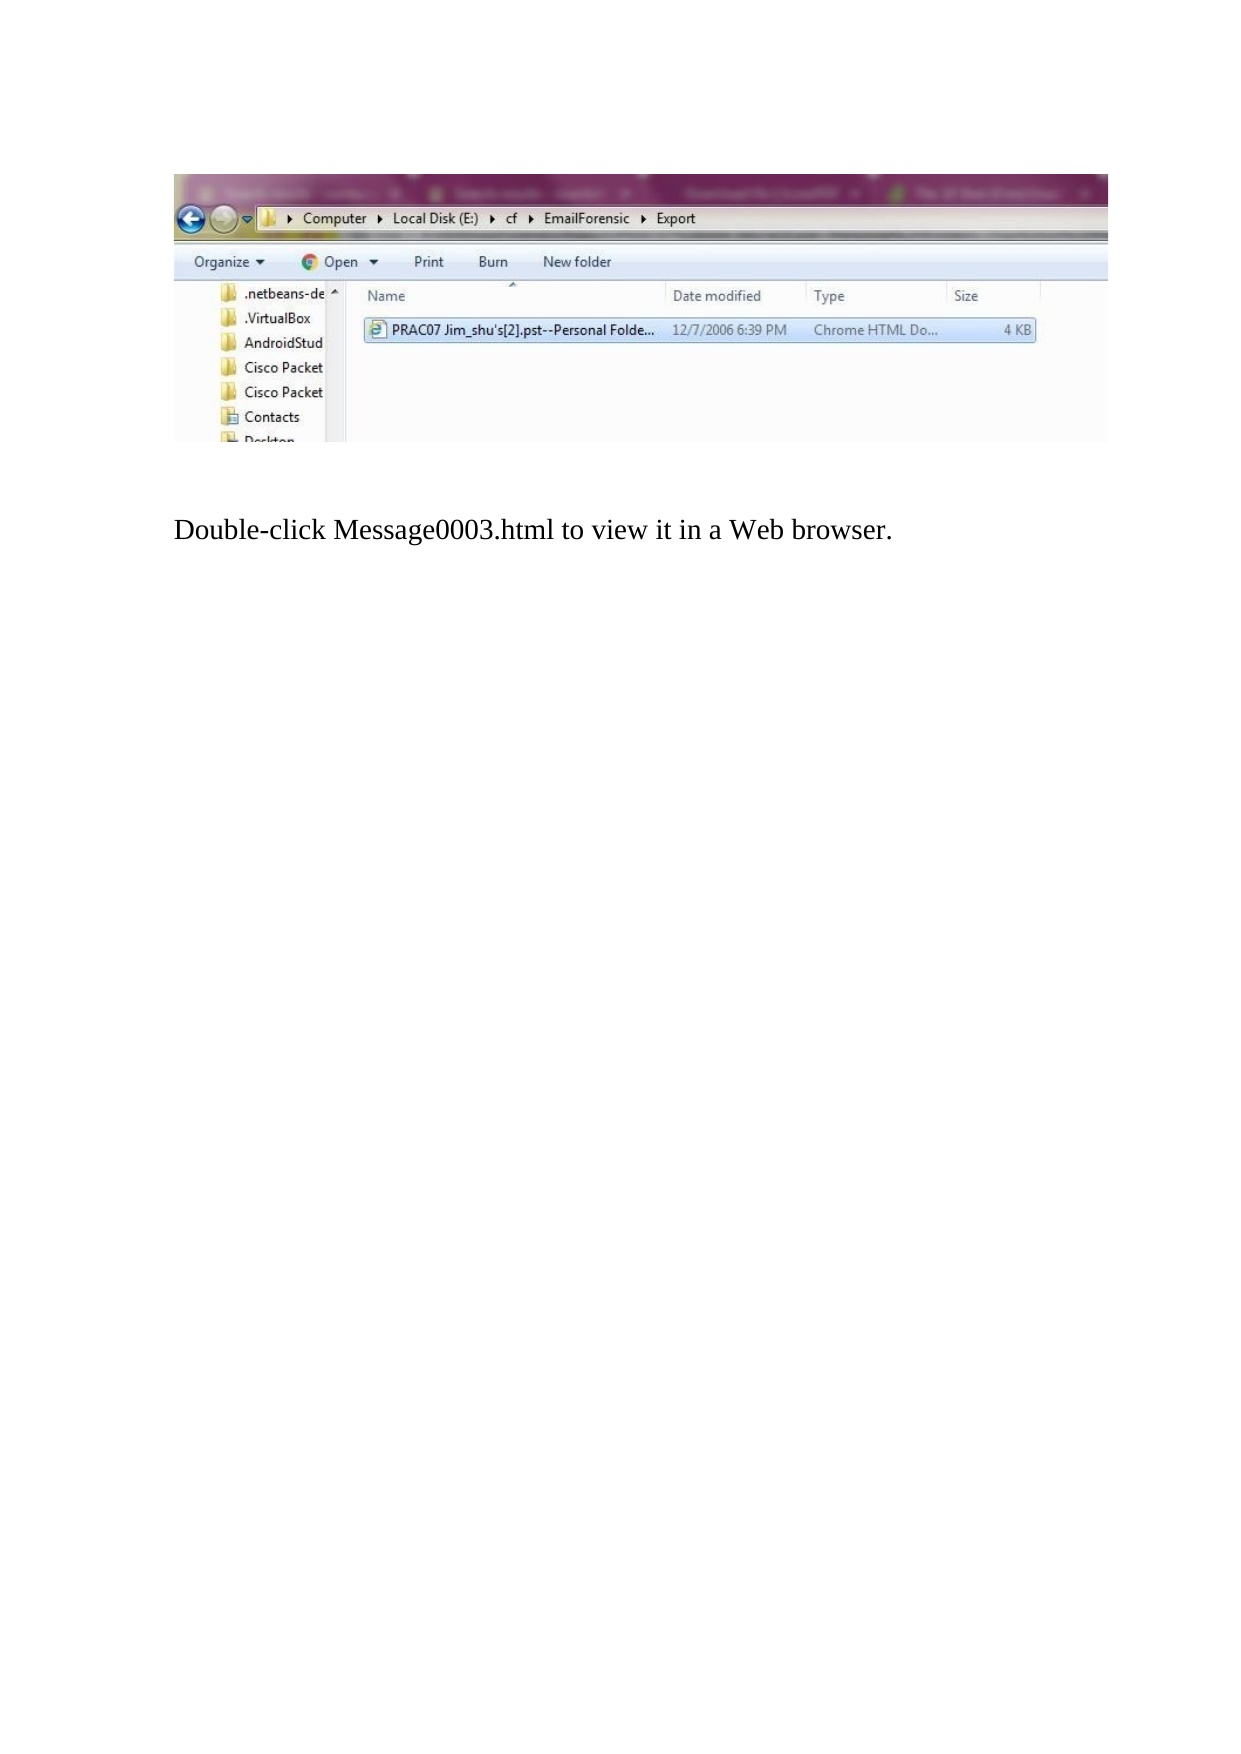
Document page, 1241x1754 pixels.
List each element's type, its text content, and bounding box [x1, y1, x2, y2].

picture [173, 174, 1109, 442]
text Double-click Message0003.html to view it in a Web browser. [173, 512, 1184, 546]
